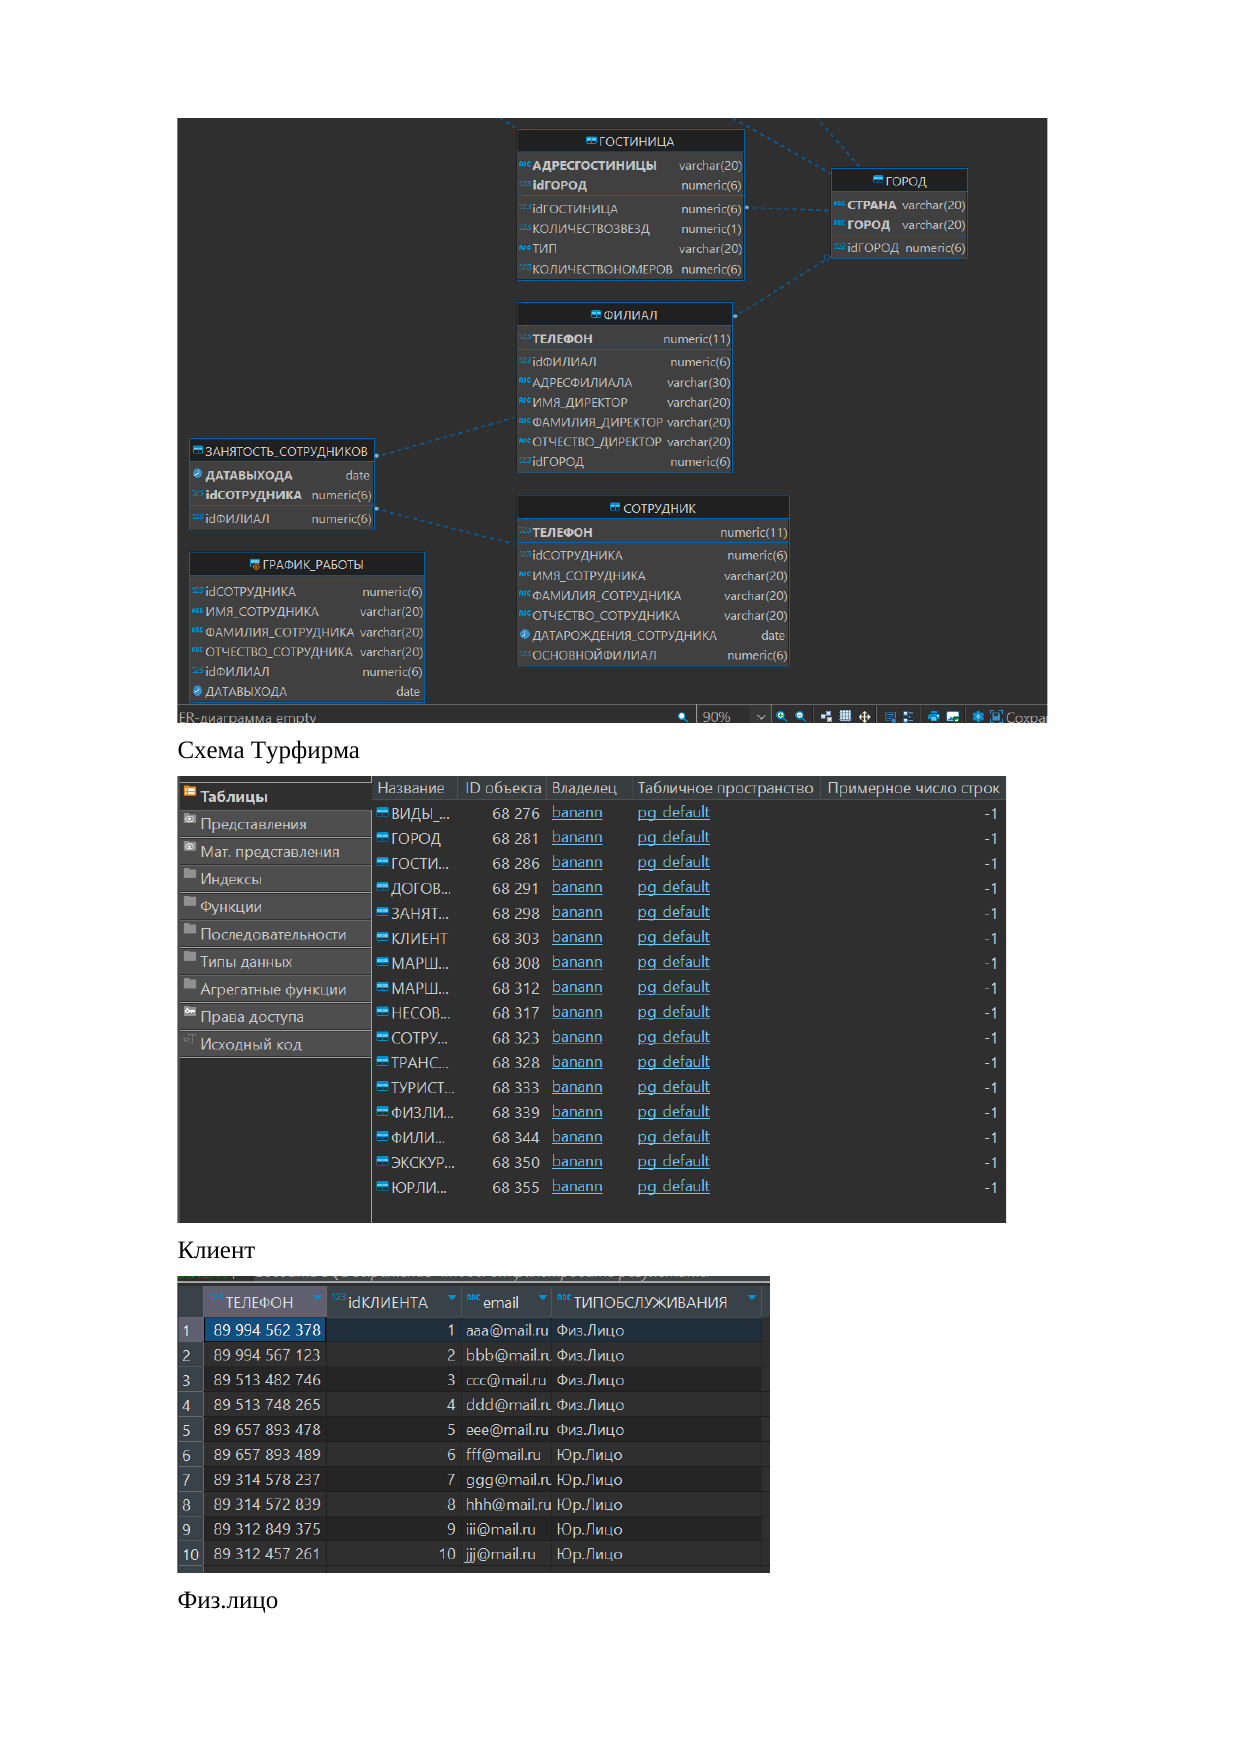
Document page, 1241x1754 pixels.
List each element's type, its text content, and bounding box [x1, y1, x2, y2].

text Схема Турфирма [177, 735, 1152, 764]
text Клиент [177, 1235, 1152, 1264]
text Физ.лицо [177, 1586, 1152, 1614]
picture [177, 1276, 770, 1573]
picture [177, 118, 1048, 723]
picture [177, 776, 1007, 1223]
